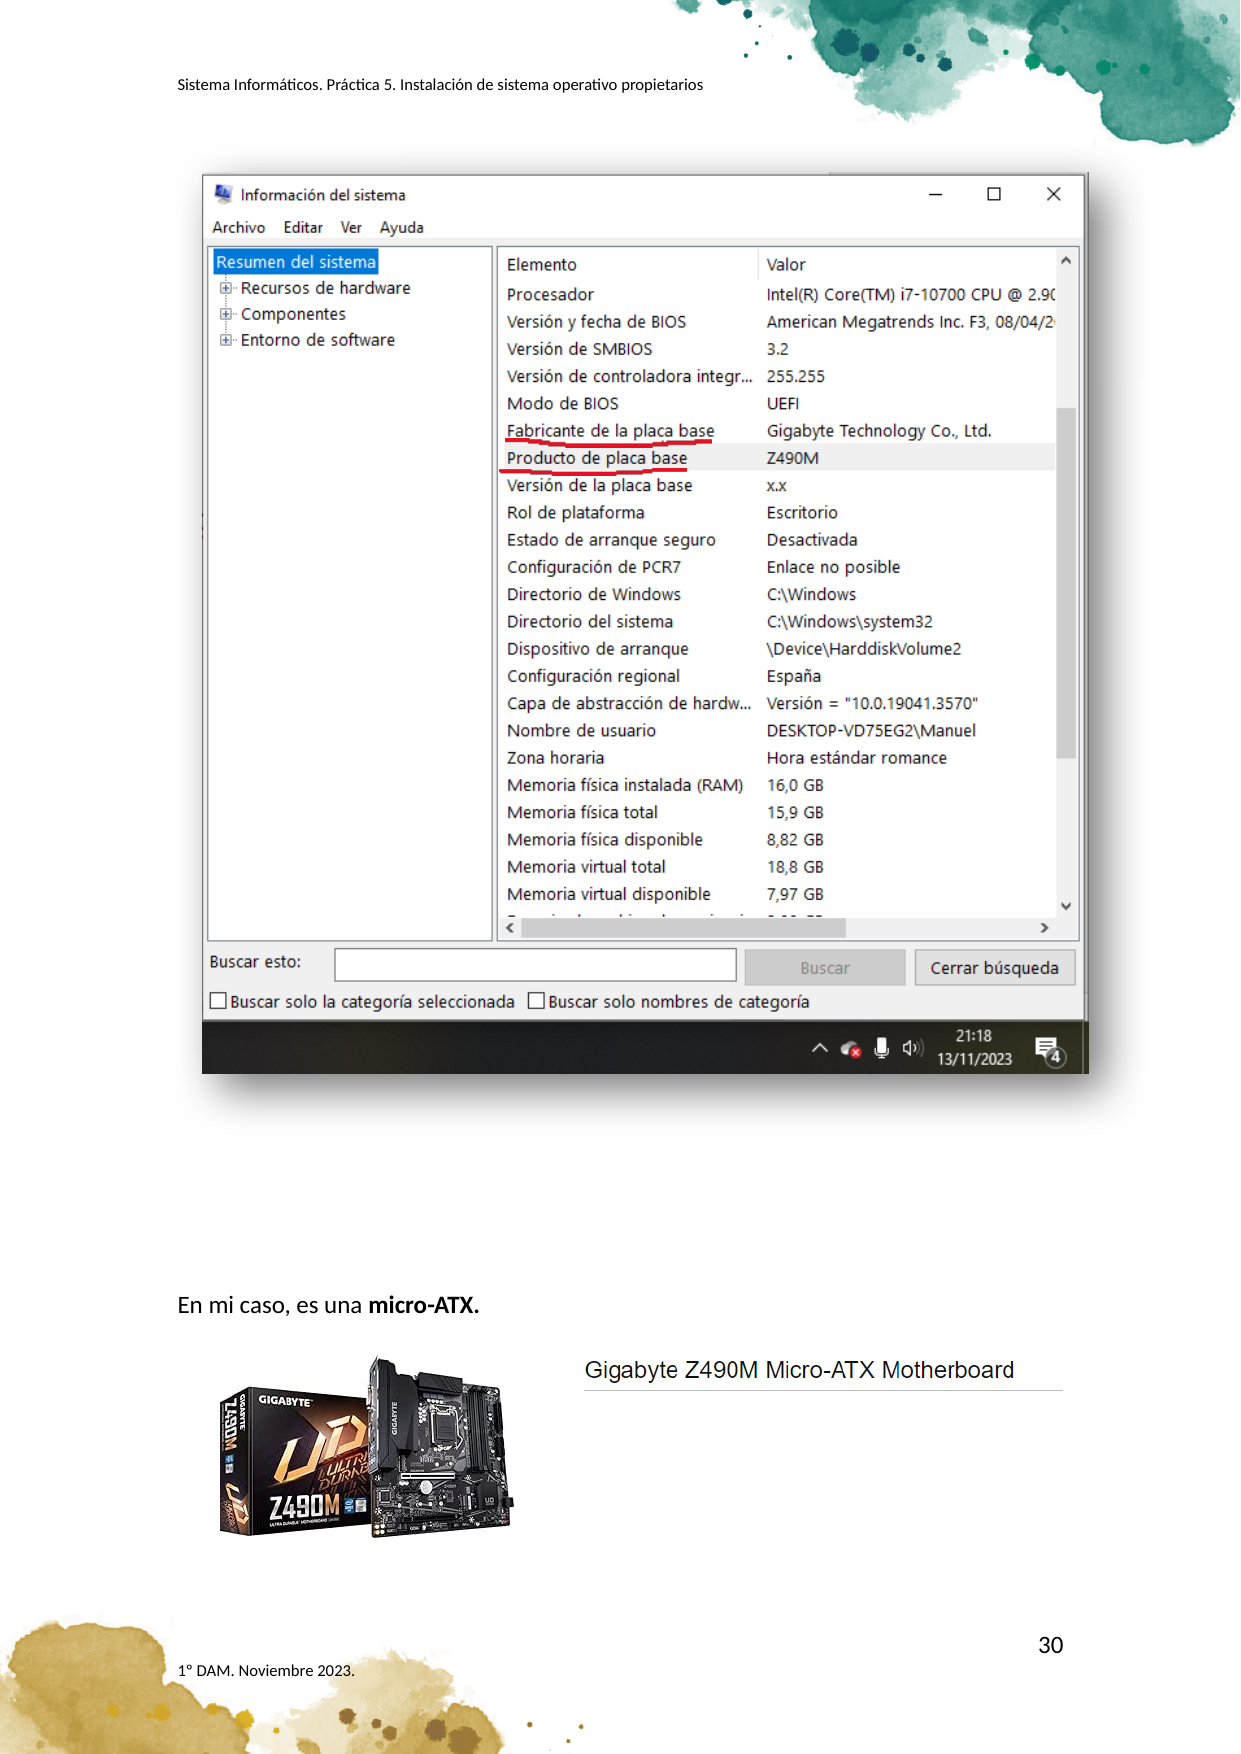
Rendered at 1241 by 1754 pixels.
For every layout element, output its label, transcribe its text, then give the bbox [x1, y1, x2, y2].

picture [0, 1275, 1139, 1754]
picture [202, 0, 1241, 1074]
text En mi caso, es una micro-ATX. [177, 1289, 1063, 1319]
